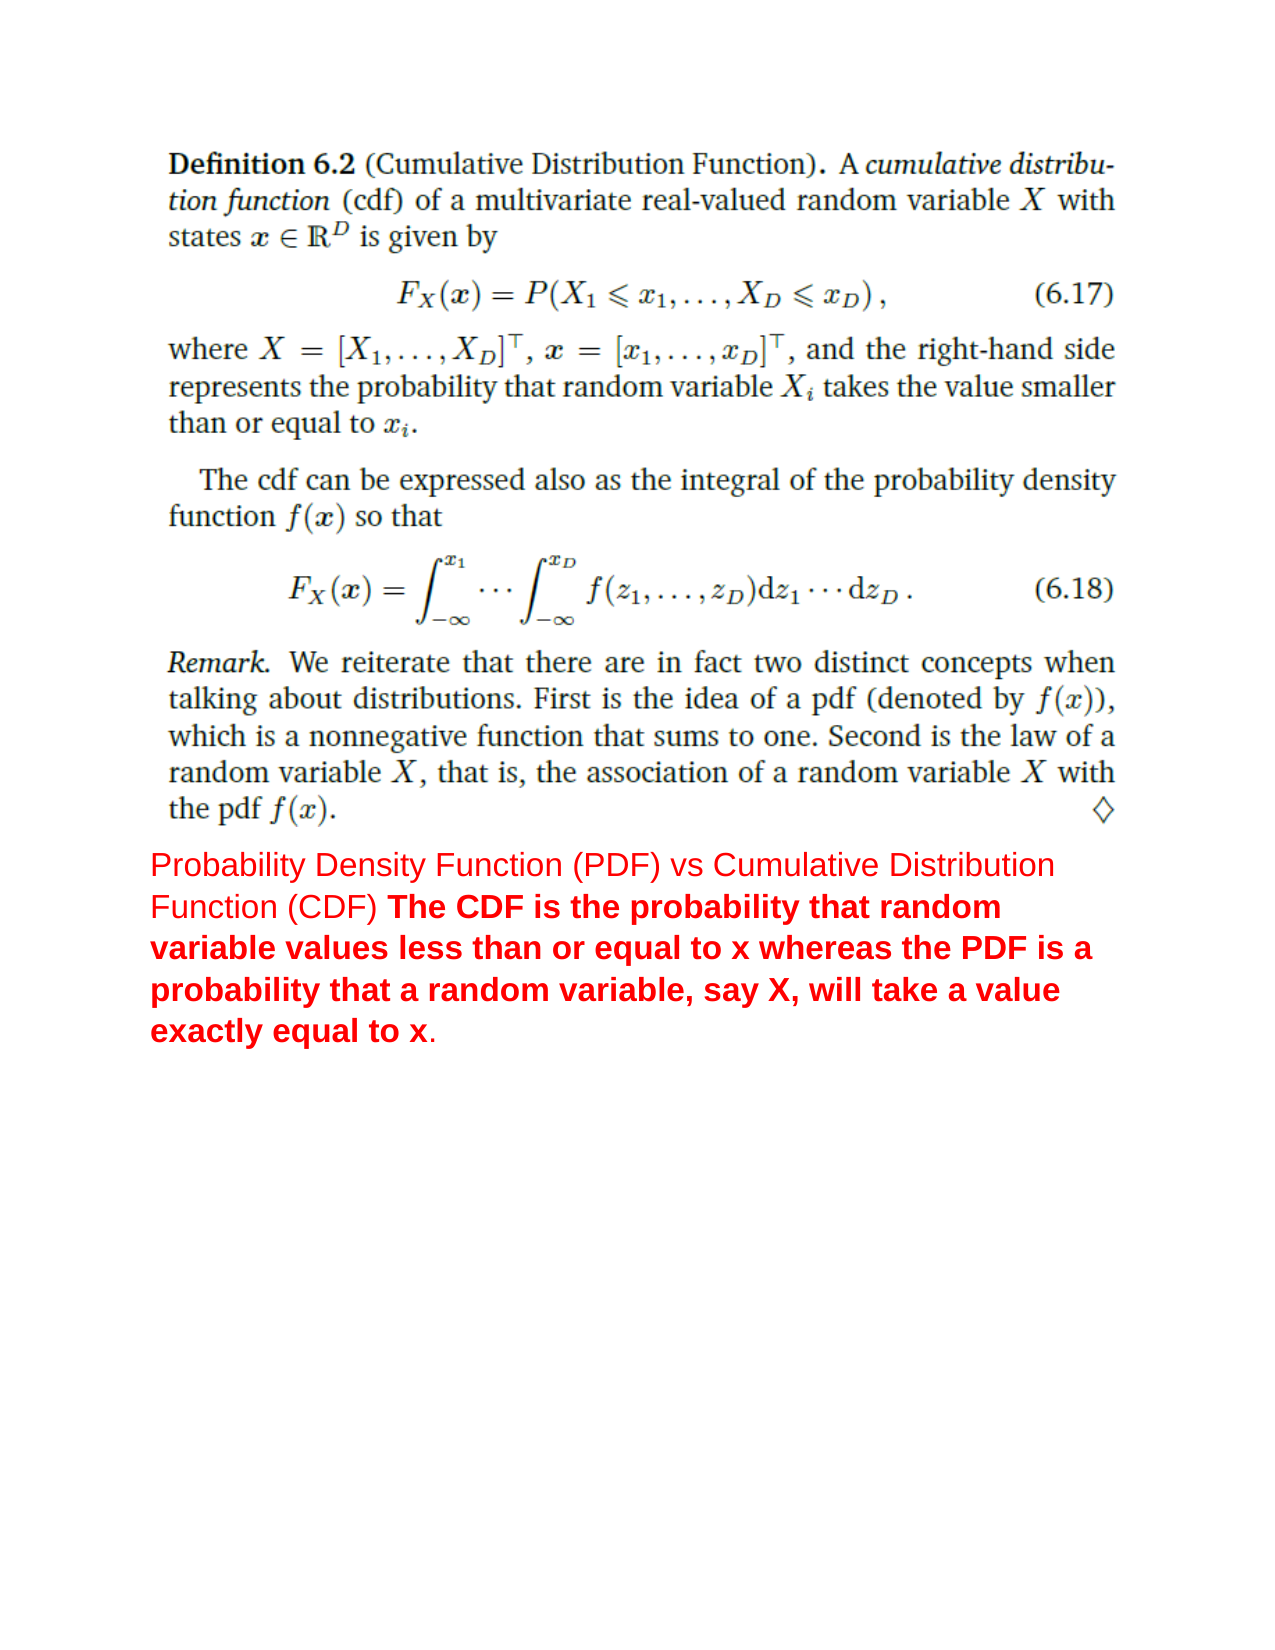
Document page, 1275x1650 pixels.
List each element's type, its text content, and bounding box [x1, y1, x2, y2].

text Probability Density Function (PDF) vs Cumulative Distribution Function (CDF) The CDF is the probability that random variable values less than or equal to x whereas the PDF is a probability that a random variable, say X, will take a value exactly equal to x. [150, 845, 1125, 1049]
picture [150, 150, 1125, 827]
